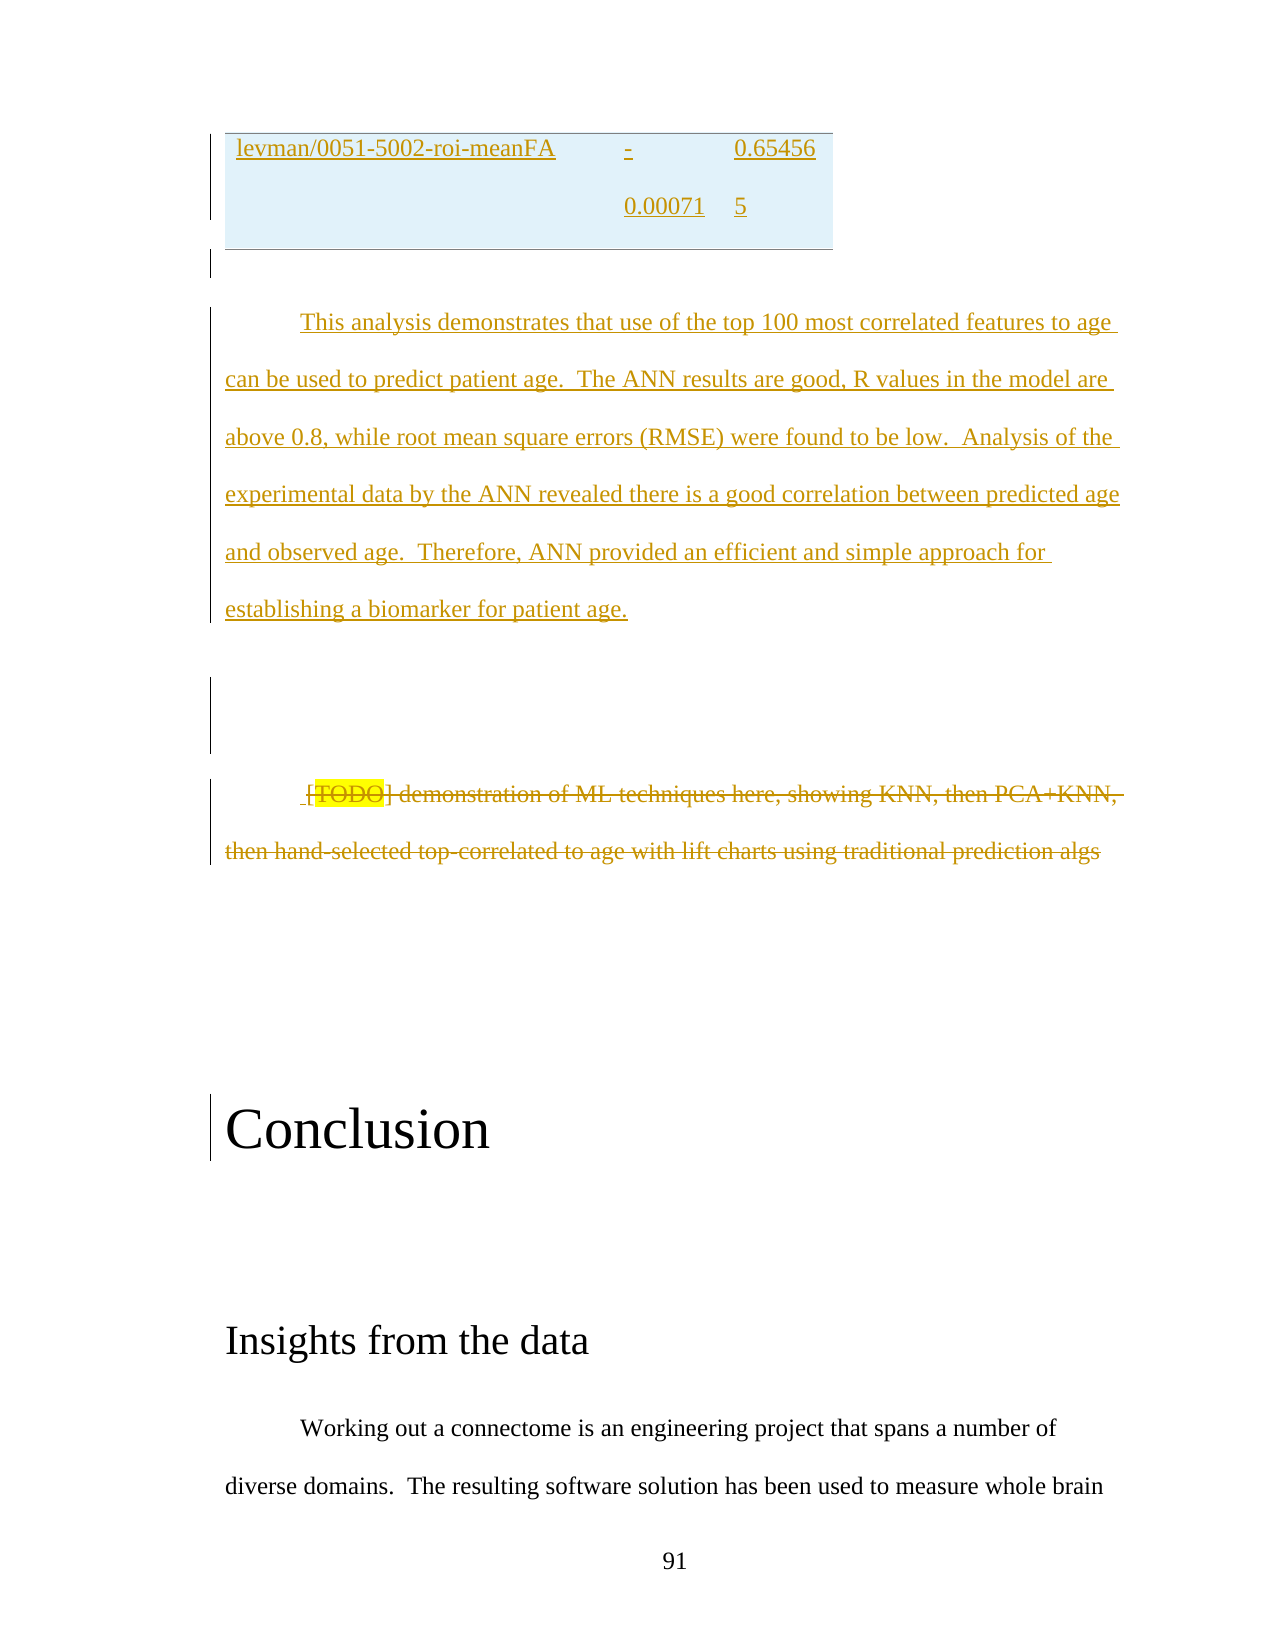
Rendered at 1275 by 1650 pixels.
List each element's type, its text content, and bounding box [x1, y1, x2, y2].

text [225, 1413, 1125, 1499]
subtitle Insights from the data [225, 1315, 1125, 1363]
subtitle Conclusion [225, 1094, 1125, 1161]
